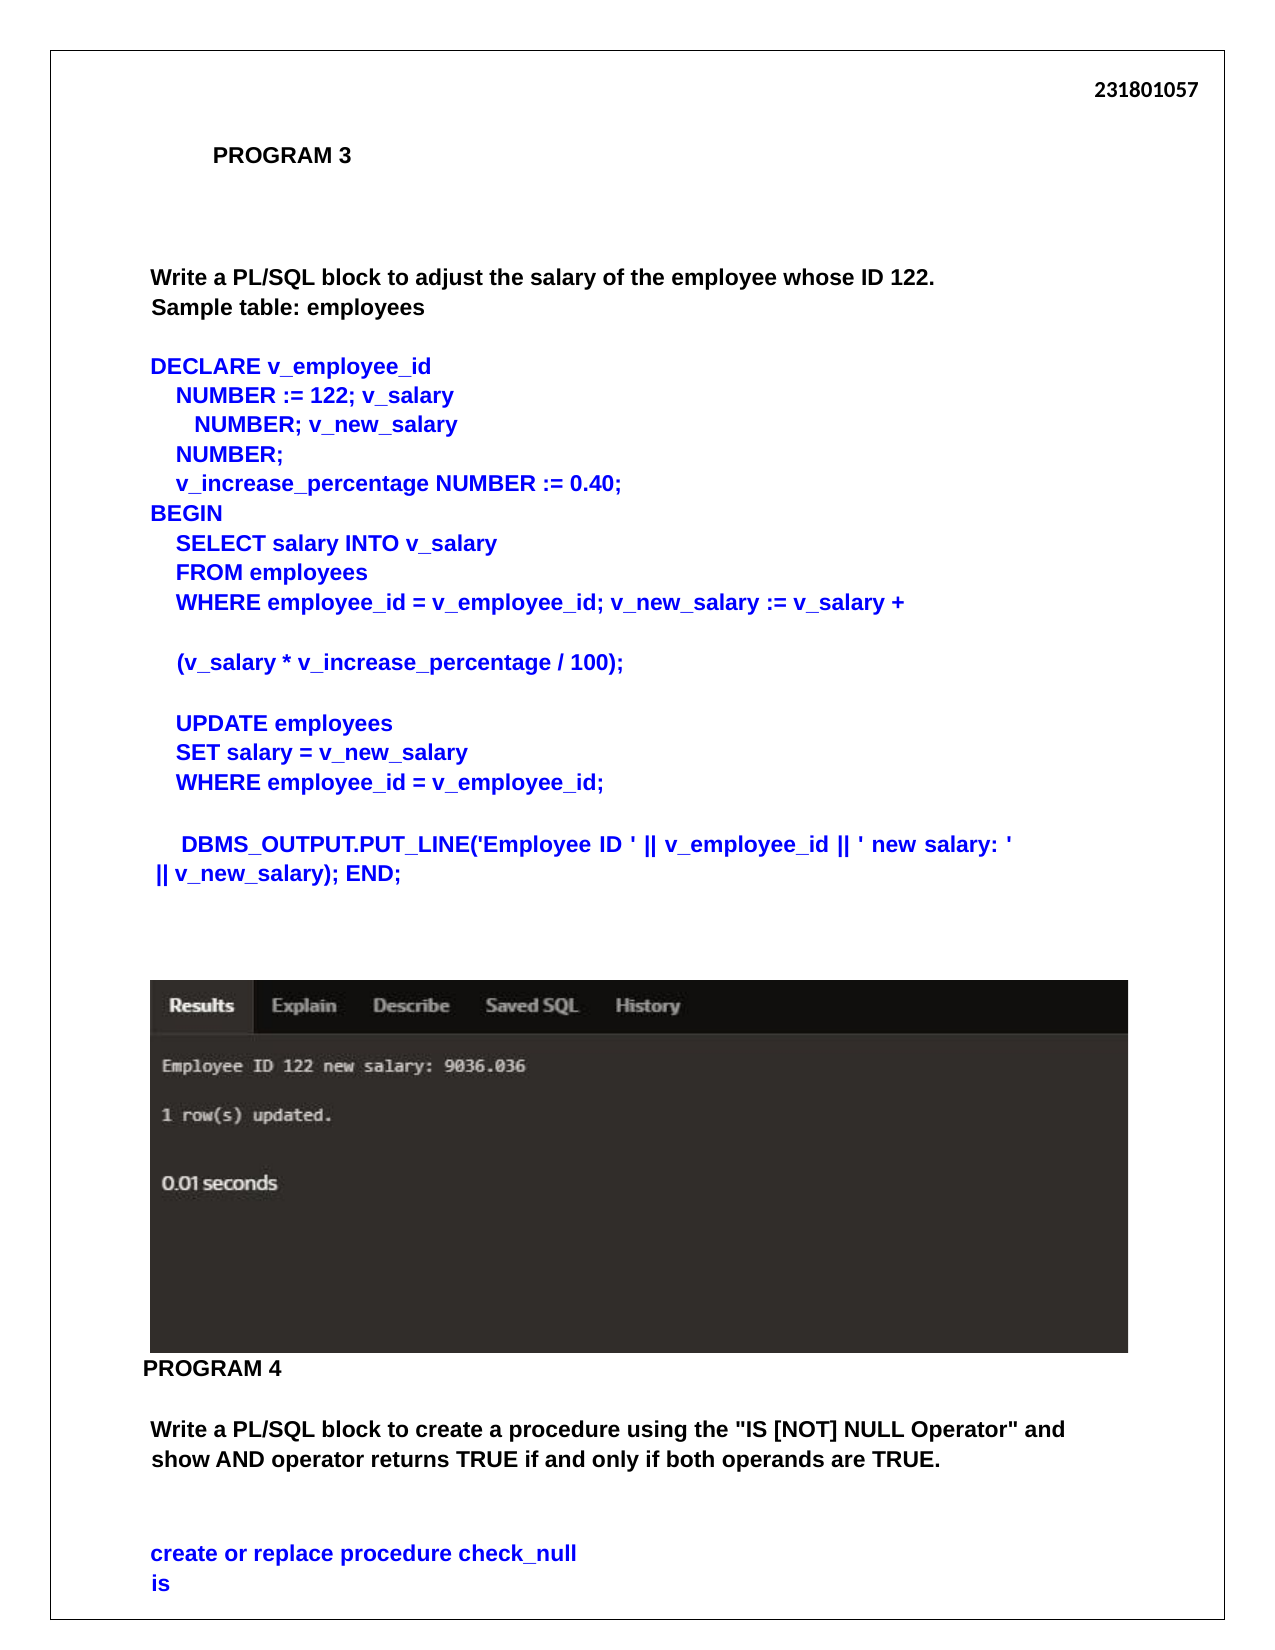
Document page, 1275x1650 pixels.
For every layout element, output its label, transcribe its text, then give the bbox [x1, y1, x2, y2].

text v_increase_percentage NUMBER := 0.40; [176, 470, 1203, 497]
text FROM employees [176, 559, 1203, 586]
text SELECT salary INTO v_salary [176, 529, 1203, 556]
text BEGIN [150, 500, 1203, 526]
text SET salary = v_new_salary [176, 739, 1203, 766]
text create or replace procedure check_null is [150, 1540, 602, 1596]
text Write a PL/SQL block to adjust the salary of the employee whose ID 122. Sample table: employees [150, 264, 1022, 320]
text Write a PL/SQL block to create a procedure using the "IS [NOT] NULL Operator" and show AND operator returns TRUE if and only if both operands are TRUE. [150, 1416, 1130, 1472]
text DBMS_OUTPUT.PUT_LINE('Employee ID ' || v_employee_id || ' new salary: ' || v_new_salary); END; [156, 831, 1012, 886]
text PROGRAM 3 [213, 142, 1193, 168]
text WHERE employee_id = v_employee_id; [176, 769, 1203, 795]
text WHERE employee_id = v_employee_id; v_new_salary := v_salary + (v_salary * v_increase_percentage / 100); [176, 589, 923, 675]
text PROGRAM 4 [130, 1355, 1193, 1381]
text DECLARE v_employee_id NUMBER := 122; v_salary NUMBER; v_new_salary NUMBER; [150, 353, 526, 467]
picture [150, 980, 1129, 1353]
text UPDATE employees [176, 709, 1203, 736]
